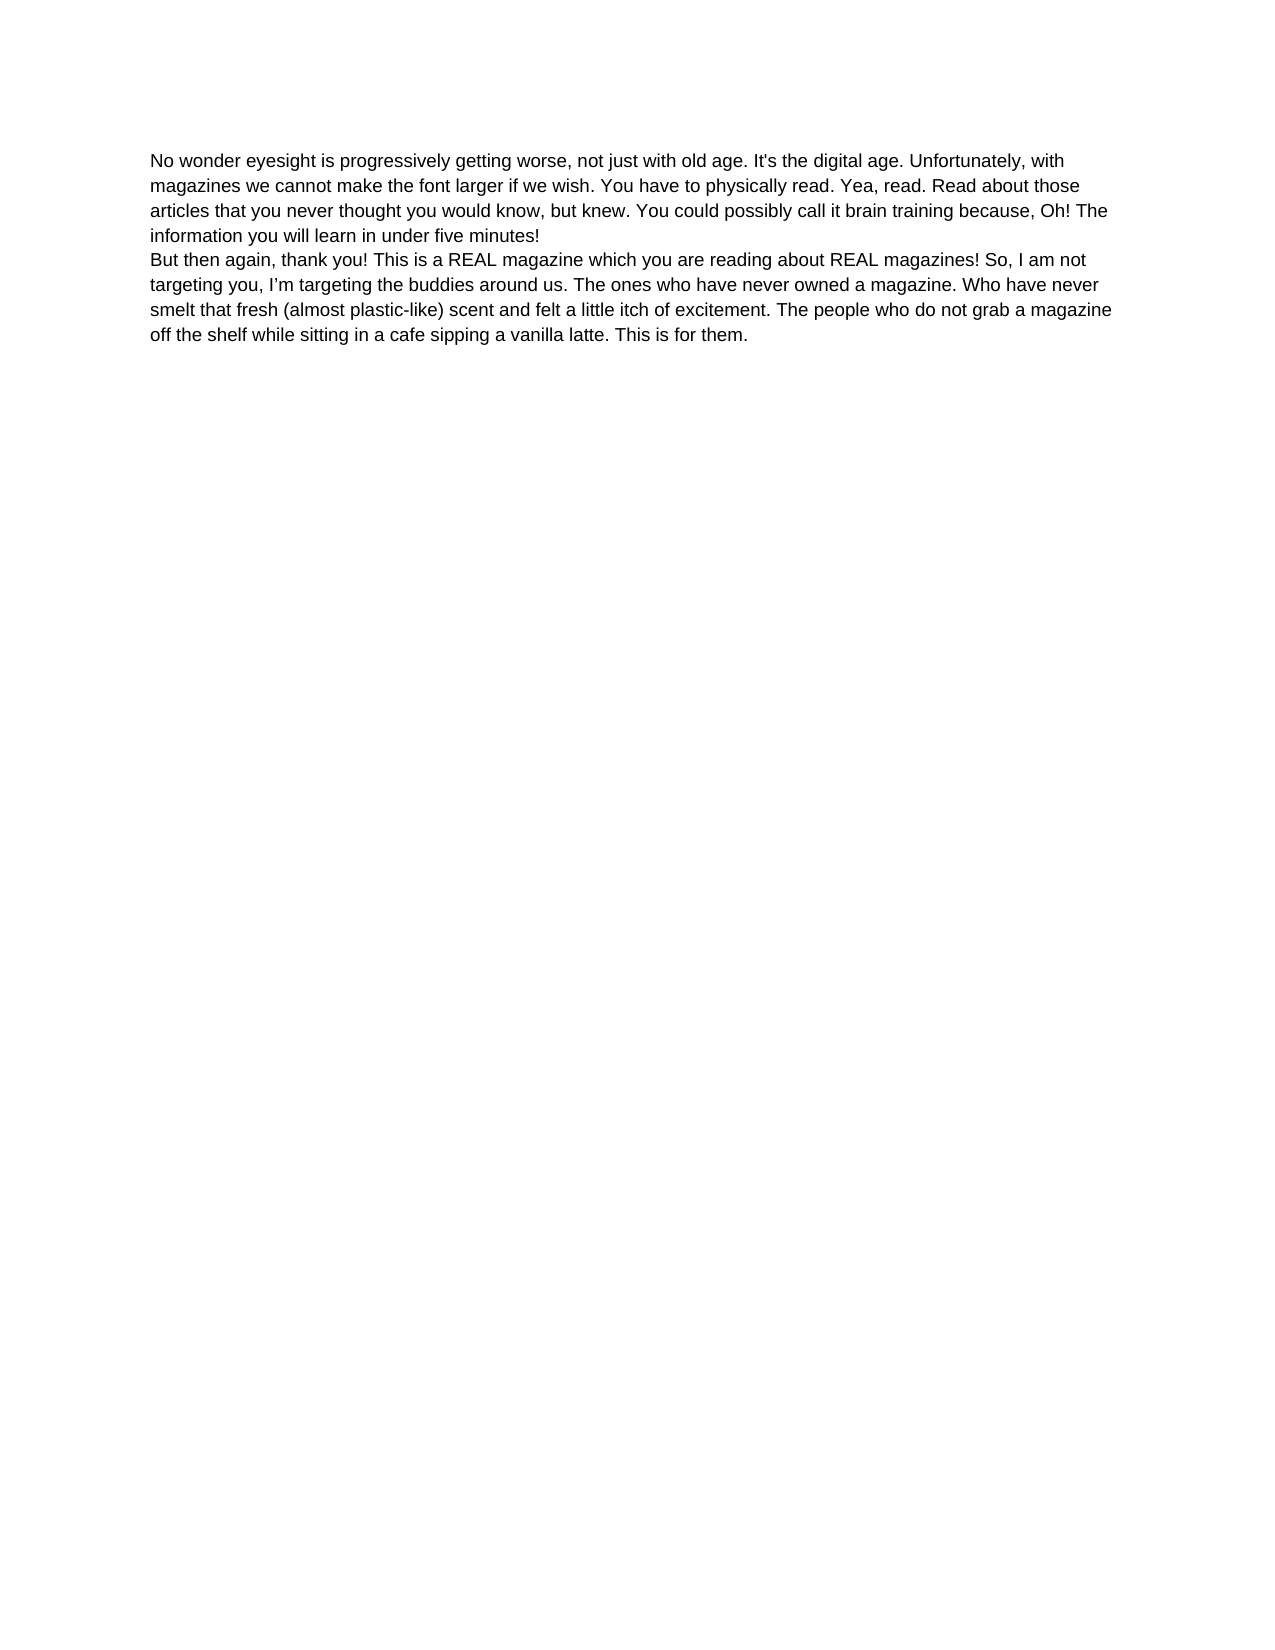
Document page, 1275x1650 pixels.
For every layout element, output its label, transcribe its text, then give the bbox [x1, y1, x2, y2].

text No wonder eyesight is progressively getting worse, not just with old age. It's the digital age. Unfortunately, with magazines we cannot make the font larger if we wish. You have to physically read. Yea, read. Read about those articles that you never thought you would know, but knew. You could possibly call it brain training because, Oh! The information you will learn in under five minutes! [150, 150, 1125, 246]
text But then again, thank you! This is a REAL magazine which you are reading about REAL magazines! So, I am not targeting you, I’m targeting the buddies around us. The ones who have never owned a magazine. Who have never smelt that fresh (almost plastic-like) scent and felt a little itch of excitement. The people who do not grab a magazine off the shelf while sitting in a cafe sipping a vanilla latte. This is for them. [150, 249, 1125, 345]
